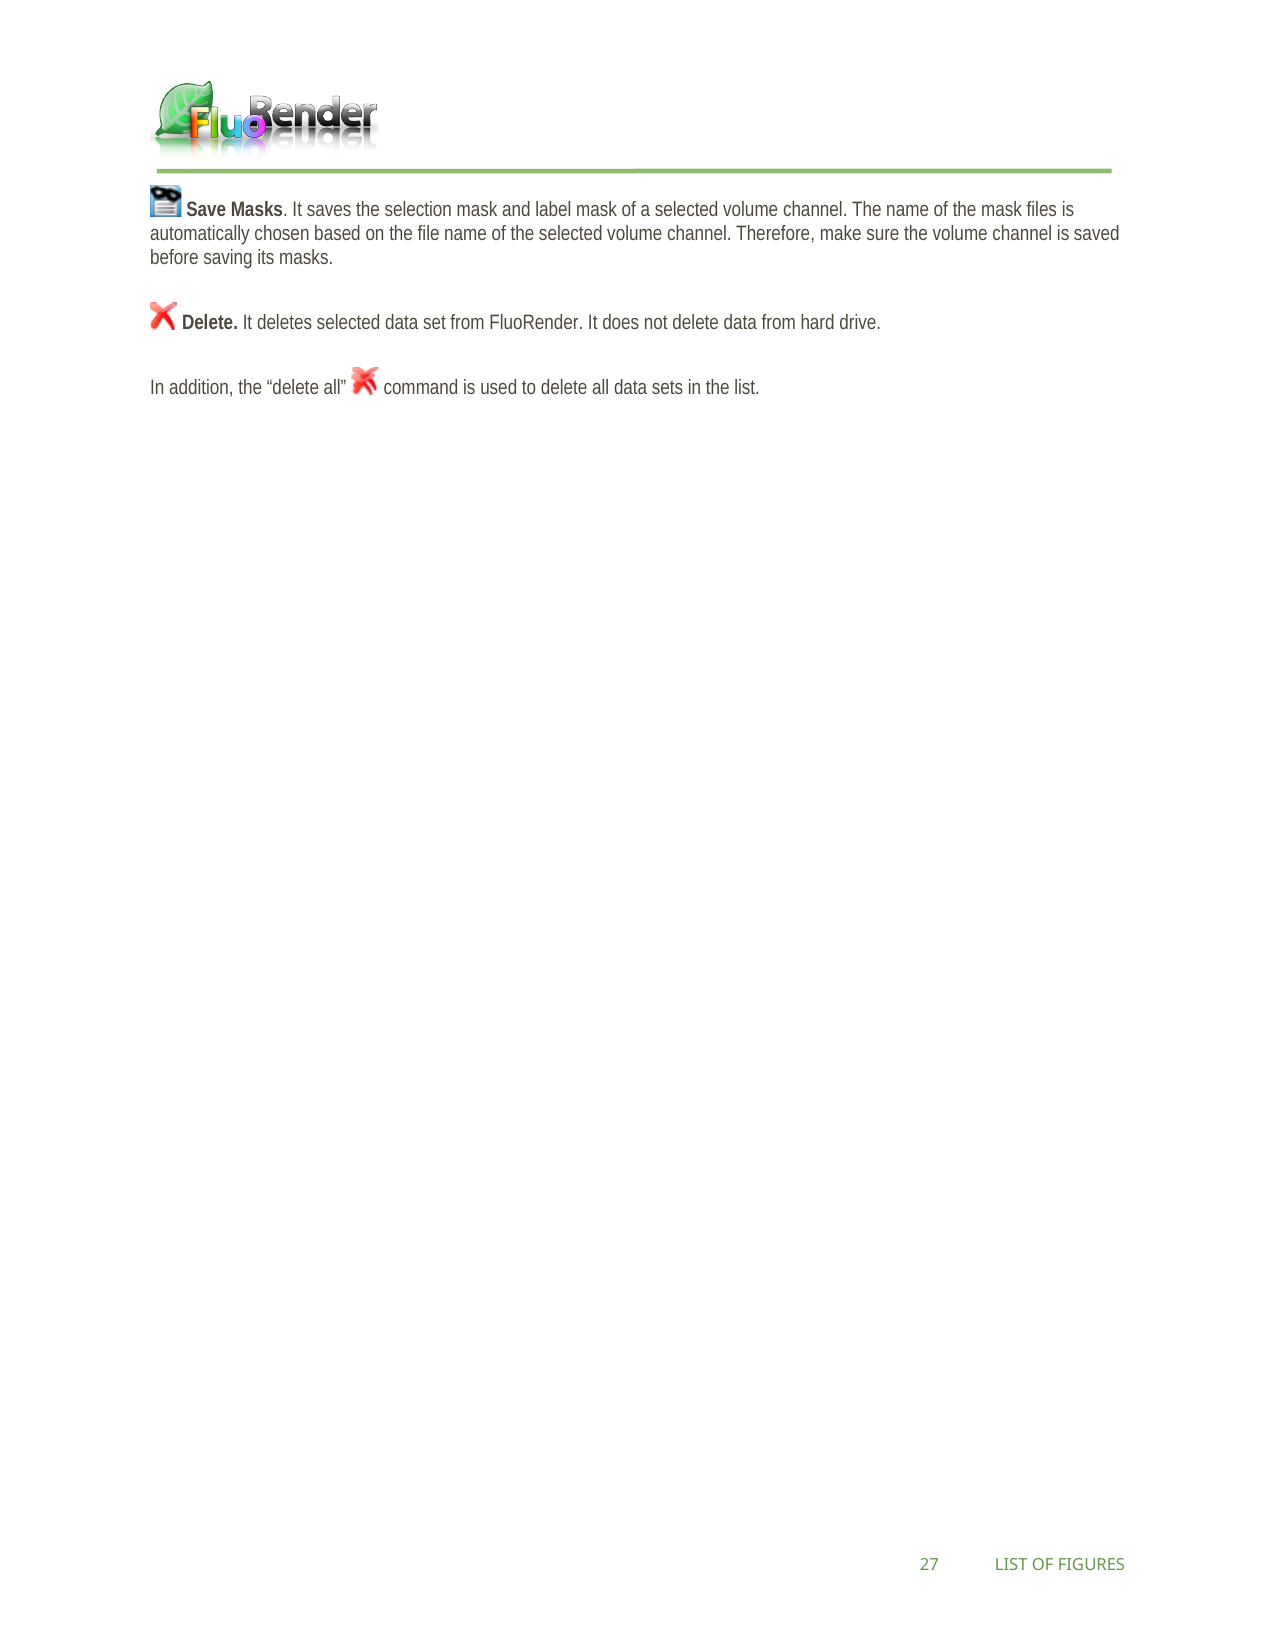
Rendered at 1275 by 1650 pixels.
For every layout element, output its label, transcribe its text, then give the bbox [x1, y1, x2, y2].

picture [351, 367, 379, 395]
text In addition, the “delete all” command is used to delete all data sets in the list. [150, 367, 1125, 399]
text Save Masks. It saves the selection mask and label mask of a selected volume channel. The name of the mask files is automatically chosen based on the file name of the selected volume channel. Therefore, make sure the volume channel is saved before saving its masks. [150, 185, 1125, 269]
picture [150, 302, 177, 330]
picture [150, 185, 182, 217]
text Delete. It deletes selected data set from FluoRender. It does not delete data from hard drive. [150, 302, 1125, 334]
picture [150, 75, 379, 162]
